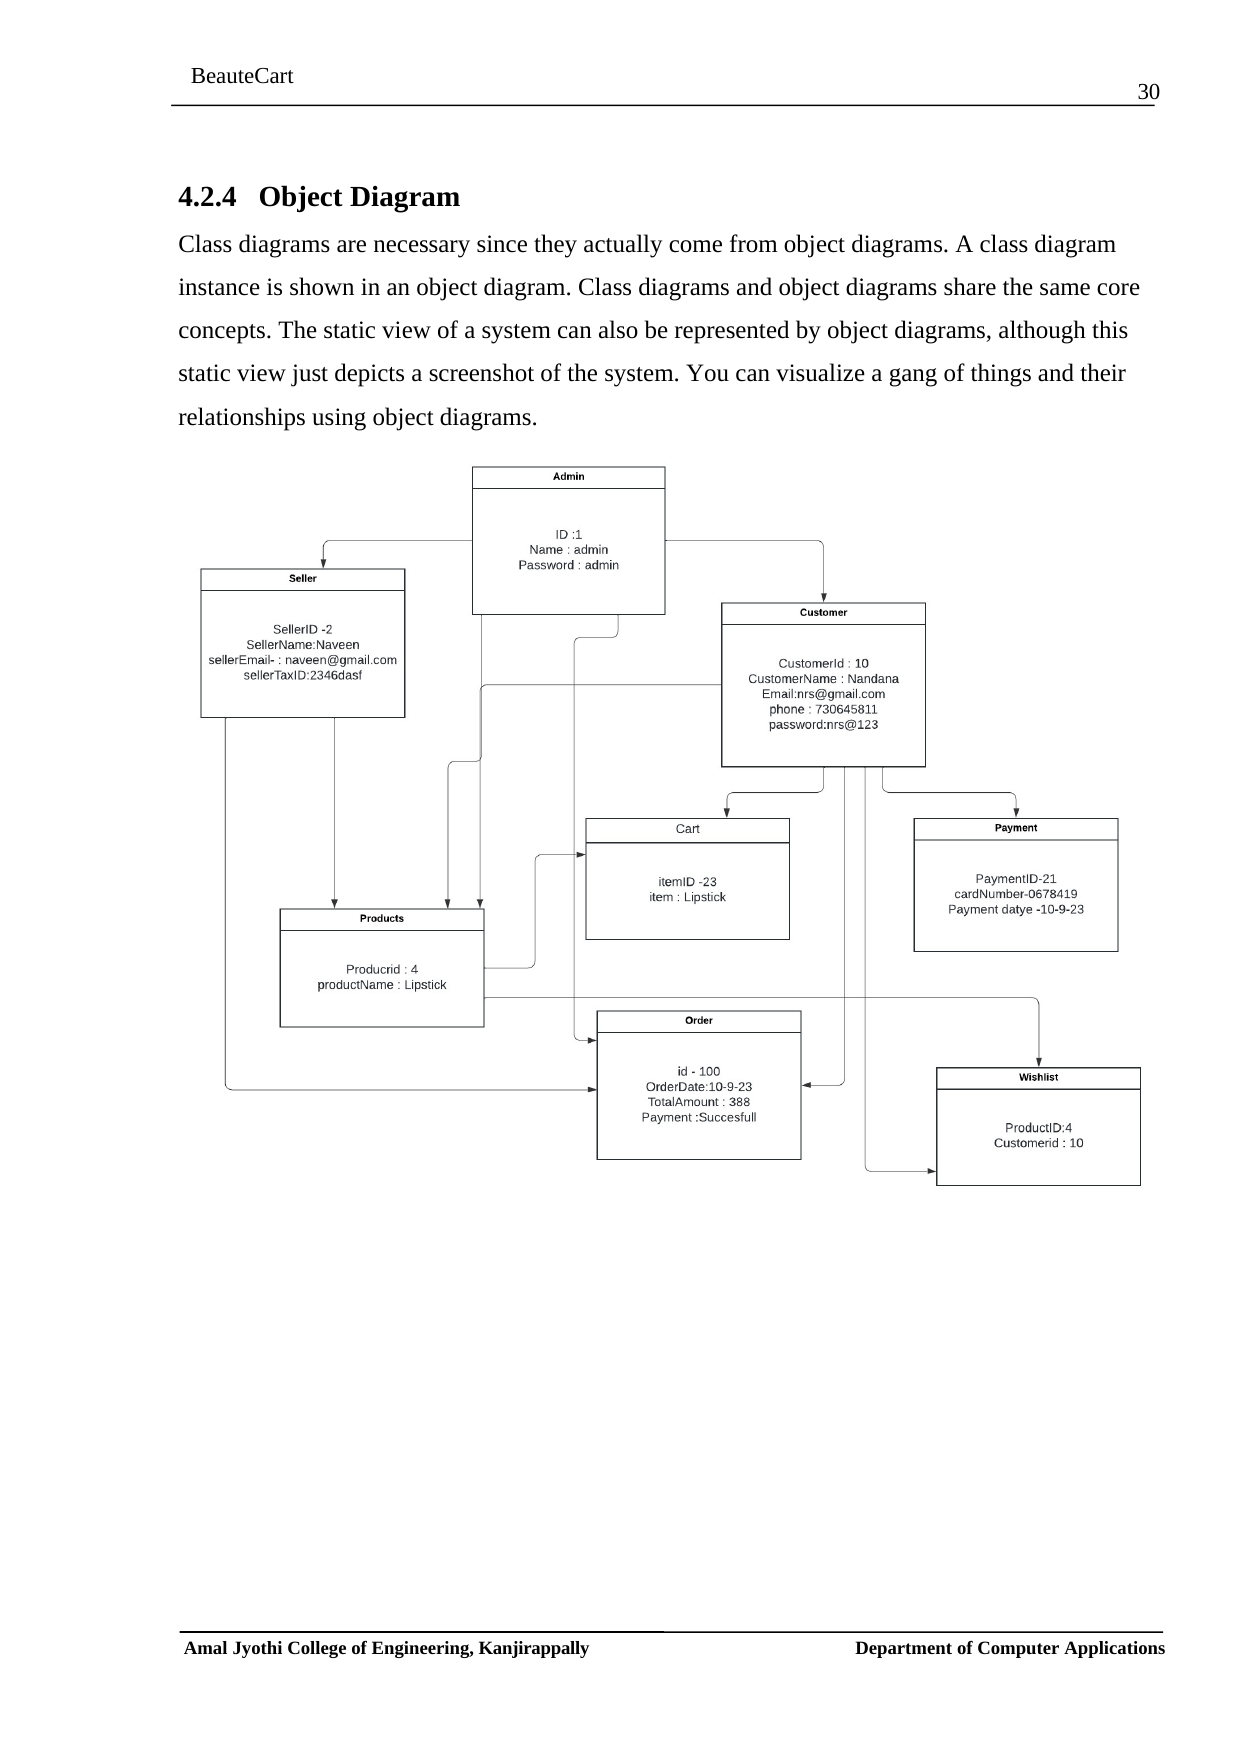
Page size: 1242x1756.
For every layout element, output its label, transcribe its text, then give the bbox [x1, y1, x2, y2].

text relationships using object diagrams. [178, 402, 1162, 430]
text instance is shown in an object diagram. Class diagrams and object diagrams share the same core [178, 272, 1162, 301]
text static view just depicts a screenshot of the system. You can visualize a gang of things and their [178, 358, 1162, 387]
text concepts. The static view of a system can also be represented by object diagrams, although this [178, 315, 1162, 344]
picture [178, 444, 1163, 1208]
subtitle Object Diagram [178, 179, 1162, 212]
text Class diagrams are necessary since they actually come from object diagrams. A class diagram [178, 229, 1162, 258]
